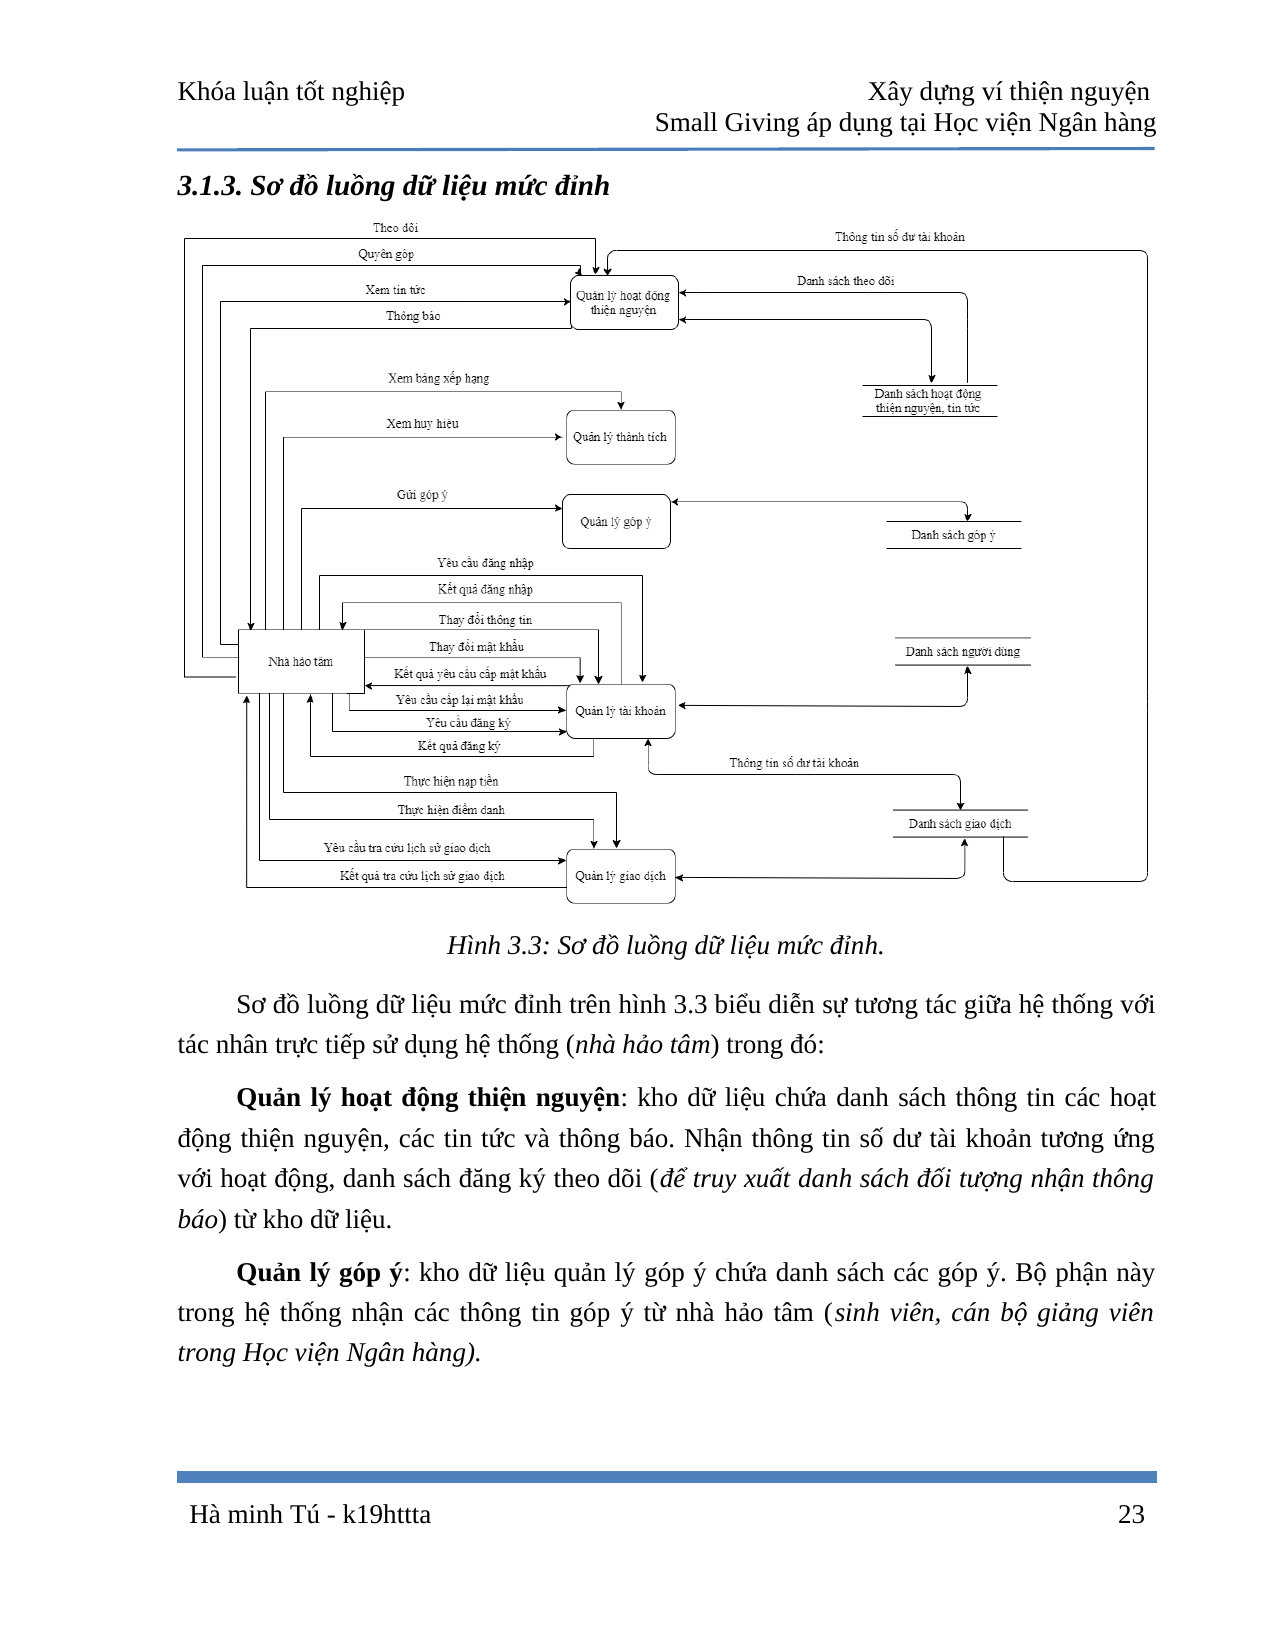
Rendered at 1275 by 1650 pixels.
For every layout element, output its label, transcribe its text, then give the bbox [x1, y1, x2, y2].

text Quản lý hoạt động thiện nguyện: kho dữ liệu chứa danh sách thông tin các hoạt động thiện nguyện, các tin tức và thông báo. Nhận thông tin số dư tài khoản tương ứng với hoạt động, danh sách đăng ký theo dõi (để truy xuất danh sách đối tượng nhận thông báo) từ kho dữ liệu. [177, 1082, 1157, 1234]
text 3.1.3. Sơ đồ luồng dữ liệu mức đỉnh [177, 168, 1157, 202]
text Sơ đồ luồng dữ liệu mức đỉnh trên hình 3.3 biểu diễn sự tương tác giữa hệ thống với tác nhân trực tiếp sử dụng hệ thống (nhà hảo tâm) trong đó: [177, 988, 1157, 1060]
text Quản lý góp ý: kho dữ liệu quản lý góp ý chứa danh sách các góp ý. Bộ phận này trong hệ thống nhận các thông tin góp ý từ nhà hảo tâm (sinh viên, cán bộ giảng viên trong Học viện Ngân hàng). [177, 1256, 1157, 1368]
text Hình 3.3: Sơ đồ luồng dữ liệu mức đỉnh. [177, 929, 1157, 960]
picture [177, 218, 1155, 904]
